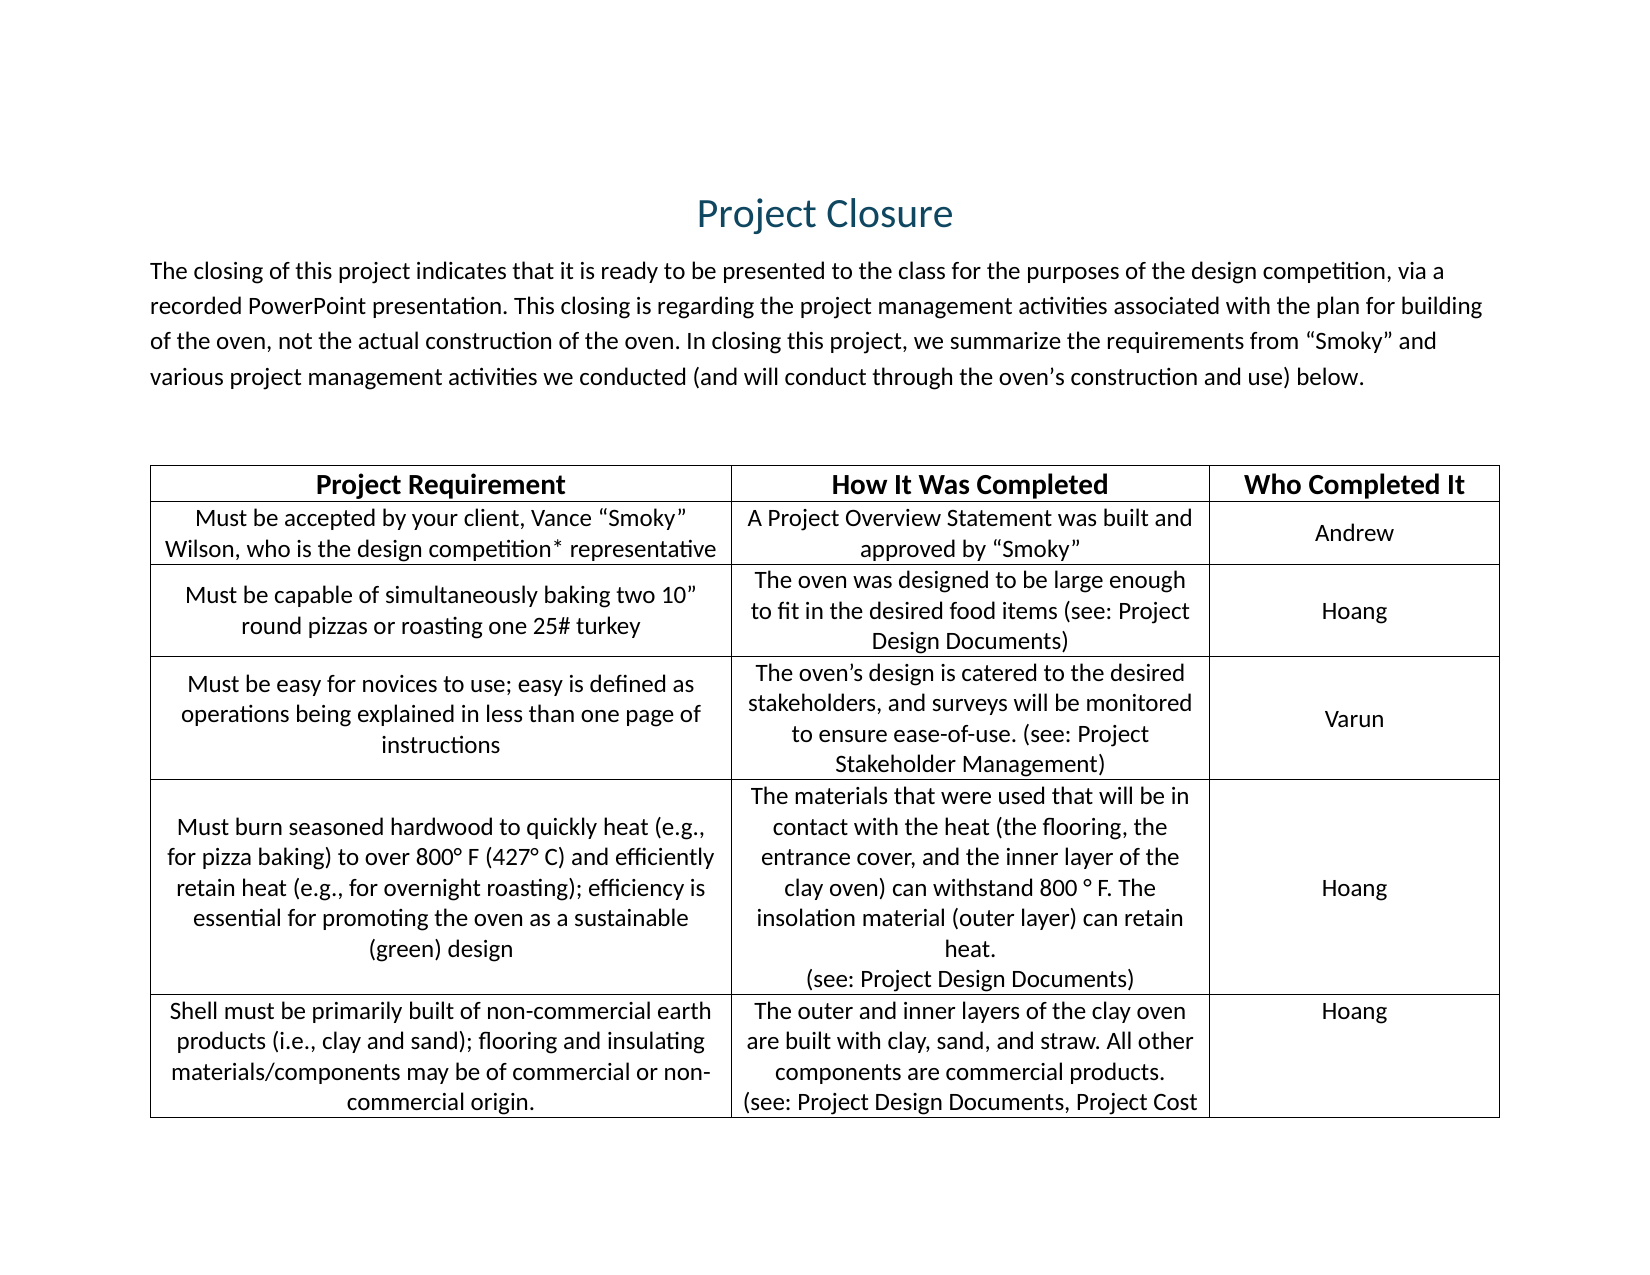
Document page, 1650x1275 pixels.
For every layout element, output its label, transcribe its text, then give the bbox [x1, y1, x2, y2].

table_cell Must be capable of simultaneously baking two 10” round pizzas or roasting one 25# turkey [151, 565, 731, 656]
subtitle Project Closure [150, 187, 1500, 238]
table_cell The materials that were used that will be in contact with the heat (the flooring, the entrance cover, and the inner layer of the clay oven) can withstand 800 ° F. The insolation material (outer layer) can retain heat. (see: Project Design Documents) [732, 780, 1209, 994]
table_cell The oven was designed to be large enough to fit in the desired food items (see: Project Design Documents) [732, 565, 1209, 656]
table_cell A Project Overview Statement was built and approved by “Smoky” [732, 502, 1209, 563]
table_cell Andrew [1210, 502, 1499, 563]
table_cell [151, 995, 731, 1117]
table_cell Must be easy for novices to use; easy is defined as operations being explained in less than one page of instructions [151, 657, 731, 779]
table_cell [732, 995, 1209, 1117]
table_cell Hoang [1210, 780, 1499, 994]
table_cell Must be accepted by your client, Vance “Smoky” Wilson, who is the design competition* representative [151, 502, 731, 563]
table_cell Must burn seasoned hardwood to quickly heat (e.g., for pizza baking) to over 800° F (427° C) and efficiently retain heat (e.g., for overnight roasting); efficiency is essential for promoting the oven as a sustainable (green) design [151, 780, 731, 994]
table_header Who Completed It [1210, 466, 1499, 501]
table_cell Hoang [1210, 995, 1499, 1117]
table_cell Varun [1210, 657, 1499, 779]
table_cell The oven’s design is catered to the desired stakeholders, and surveys will be monitored to ensure ease-of-use. (see: Project Stakeholder Management) [732, 657, 1209, 779]
table_header How It Was Completed [732, 466, 1209, 501]
table_cell Hoang [1210, 565, 1499, 656]
table_header Project Requirement [151, 466, 731, 501]
text The closing of this project indicates that it is ready to be presented to the class for the purposes of the design competition, via a recorded PowerPoint presentation. This closing is regarding the project management activities associated with the plan for building of the oven, not the actual construction of the oven. In closing this project, we summarize the requirements from “Smoky” and various project management activities we conducted (and will conduct through the oven’s construction and use) below. [150, 255, 1500, 391]
